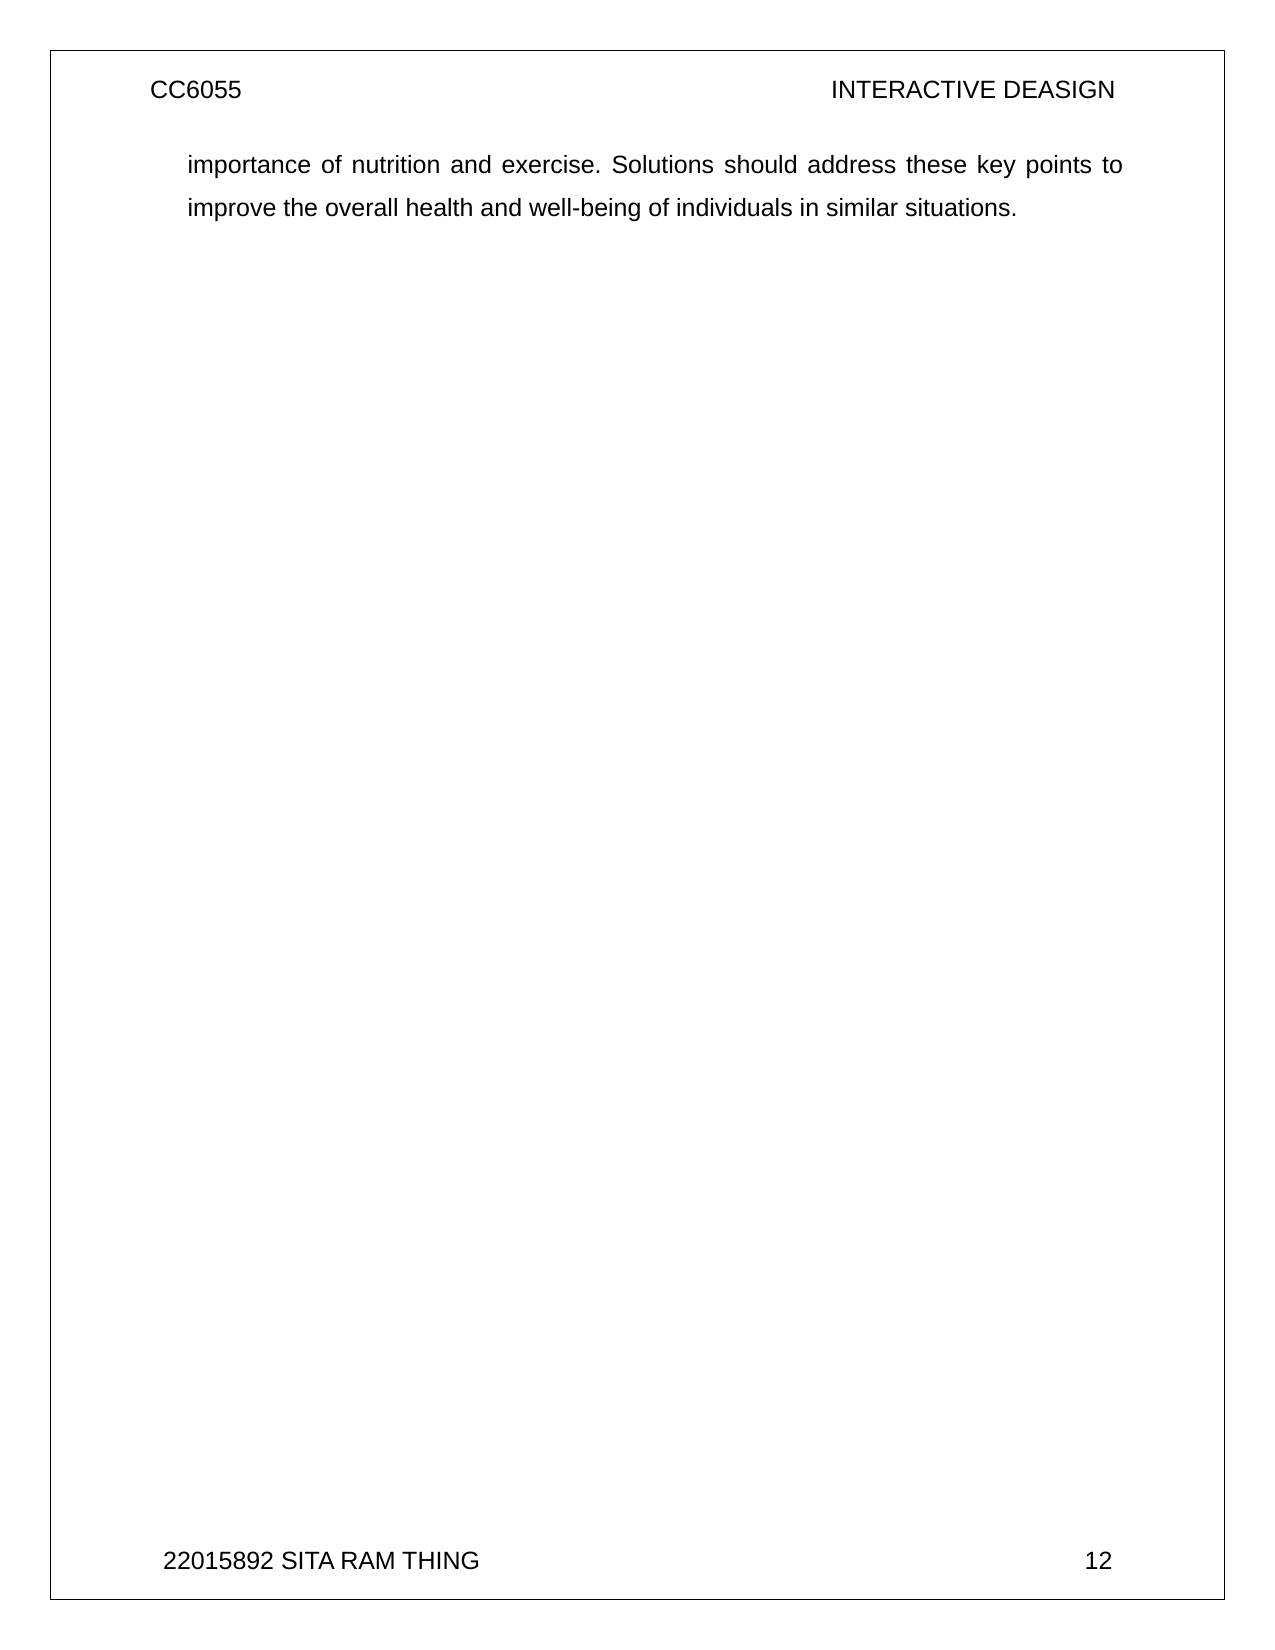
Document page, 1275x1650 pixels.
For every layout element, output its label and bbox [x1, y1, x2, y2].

text [187, 150, 1125, 222]
